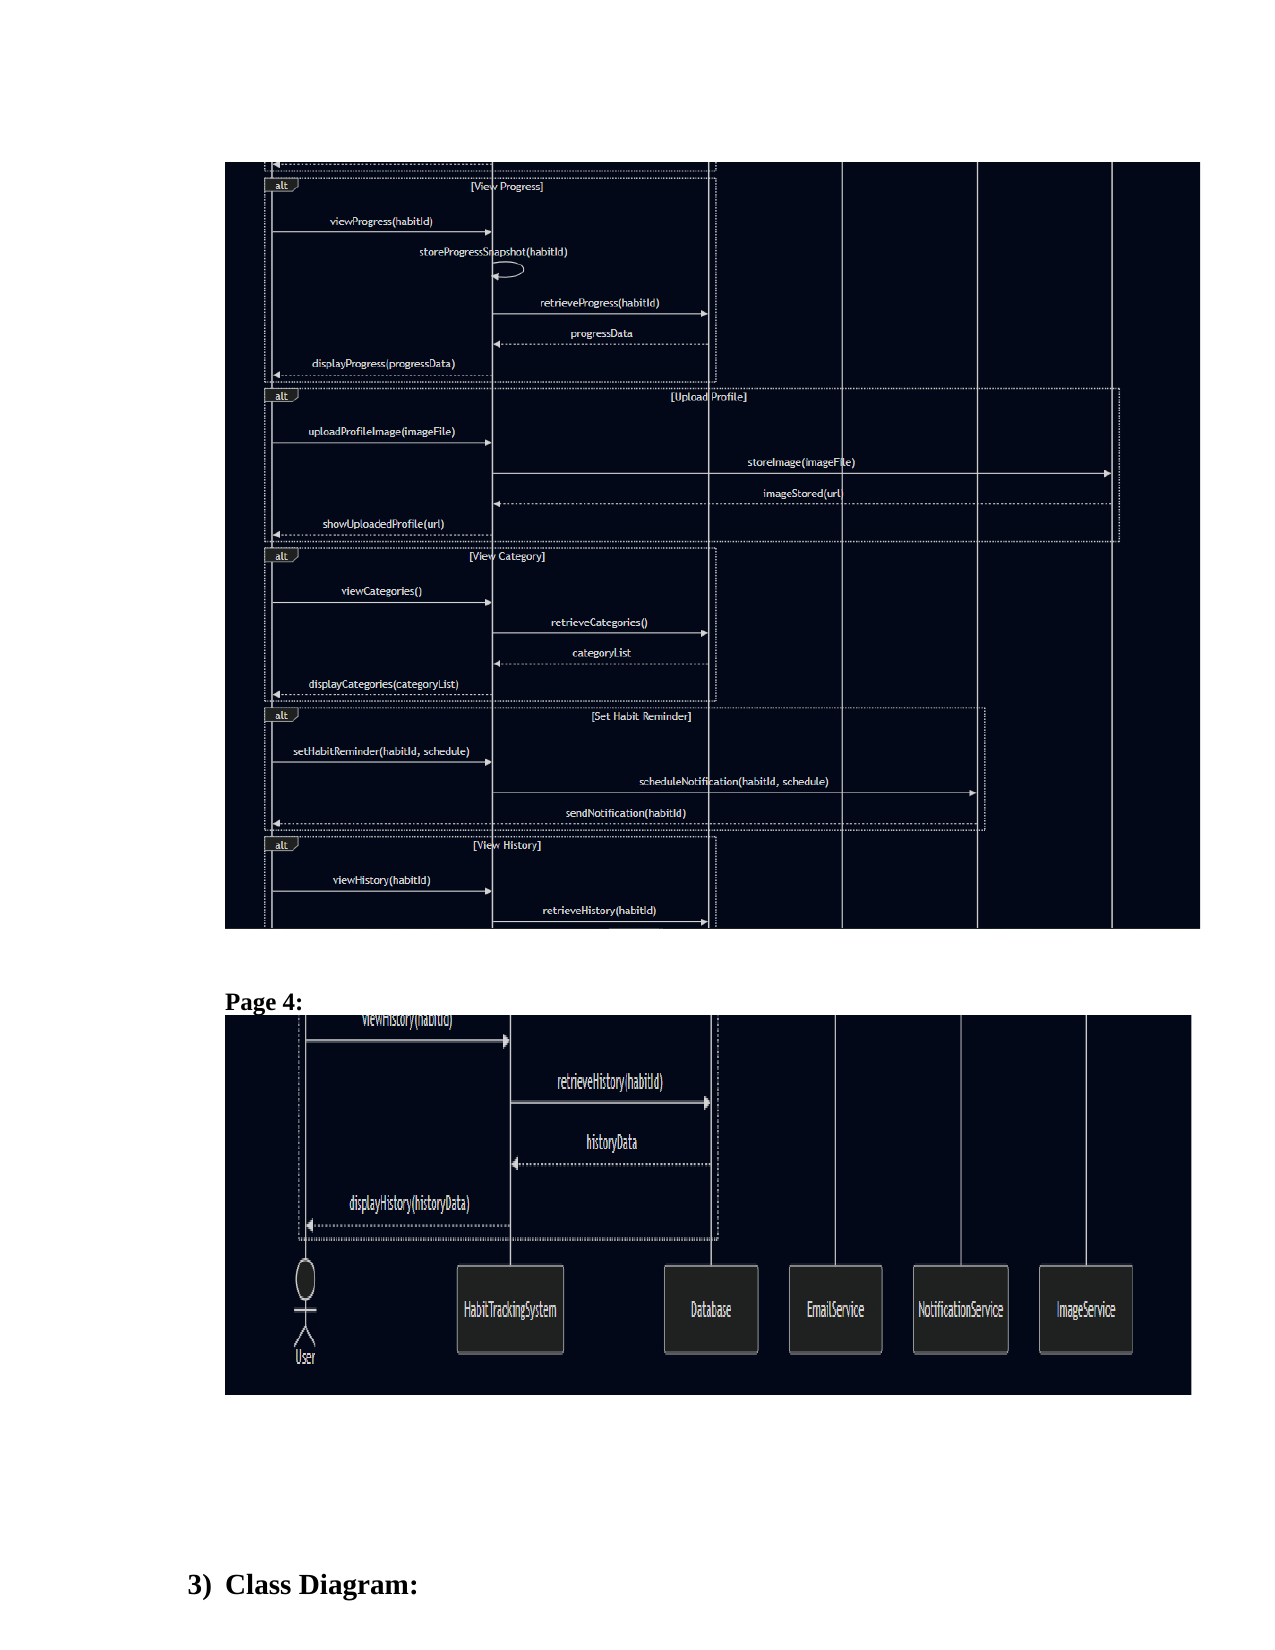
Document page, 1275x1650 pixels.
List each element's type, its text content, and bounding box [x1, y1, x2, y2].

list Class Diagram: [187, 1567, 1125, 1601]
picture [225, 1015, 1192, 1395]
picture [225, 162, 1200, 929]
list Page 4: [225, 987, 1125, 1015]
